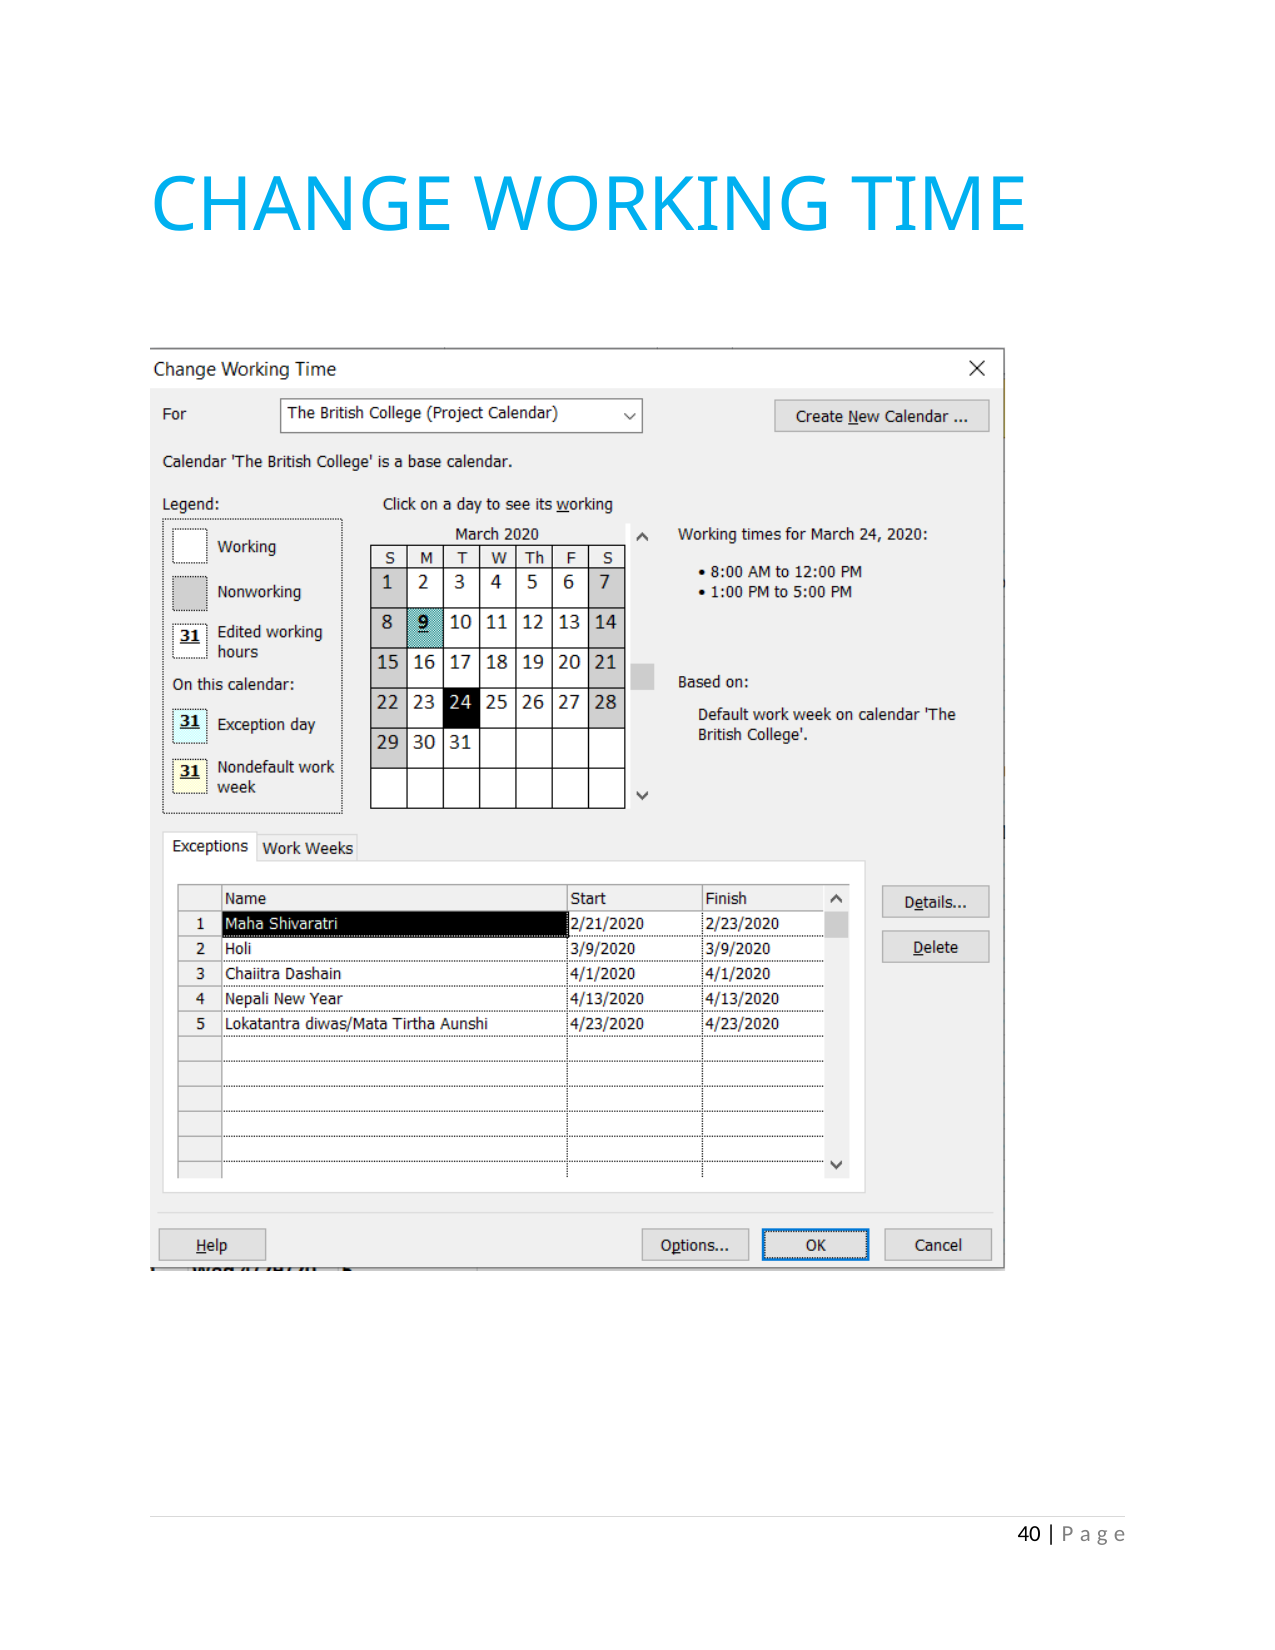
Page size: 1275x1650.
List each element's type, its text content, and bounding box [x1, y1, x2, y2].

picture [150, 347, 1005, 1271]
text CHANGE WORKING TIME [150, 150, 1125, 252]
